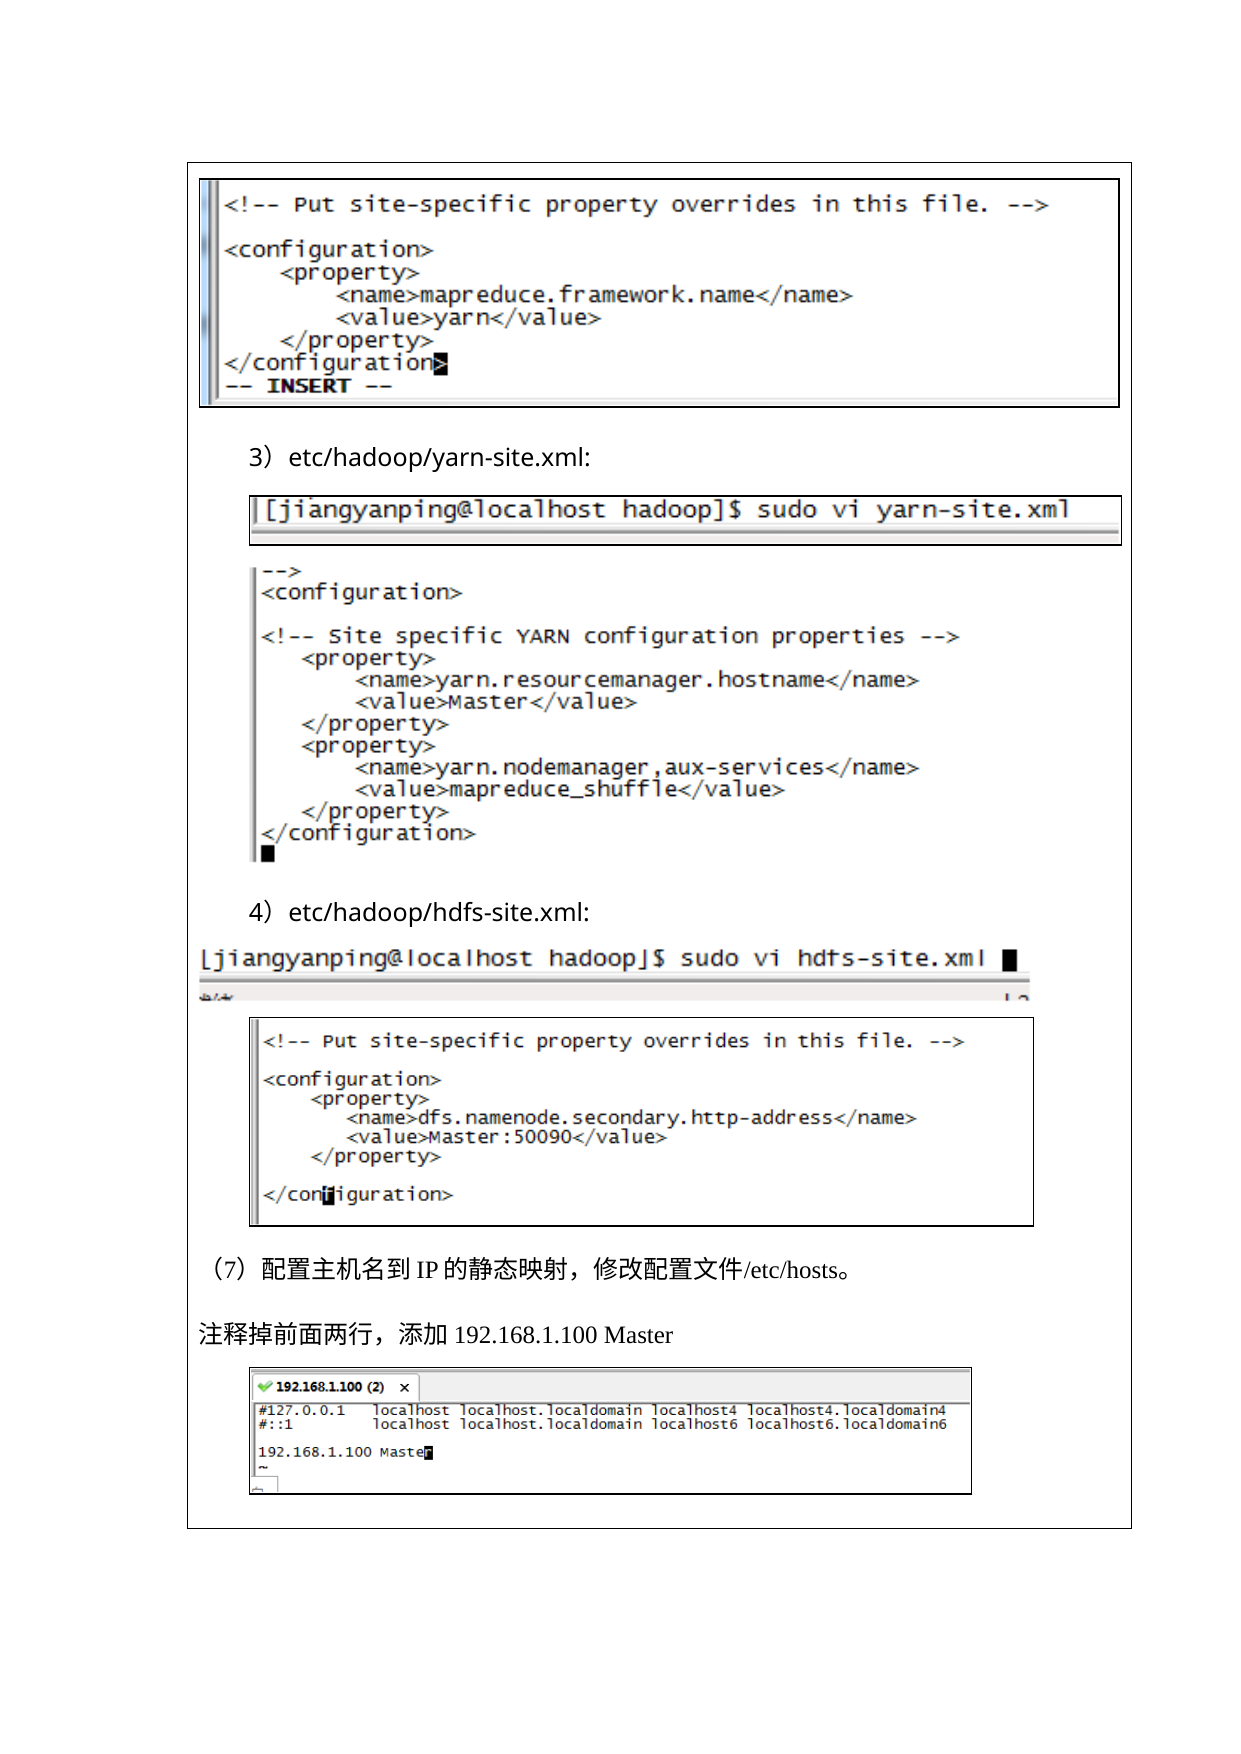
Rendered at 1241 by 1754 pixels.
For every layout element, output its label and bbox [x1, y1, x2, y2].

picture [248, 567, 1002, 864]
picture [250, 1368, 971, 1493]
picture [250, 497, 1121, 544]
table_cell [188, 163, 1131, 1528]
picture [200, 180, 1118, 406]
picture [250, 1018, 1033, 1225]
picture [198, 948, 1032, 1003]
